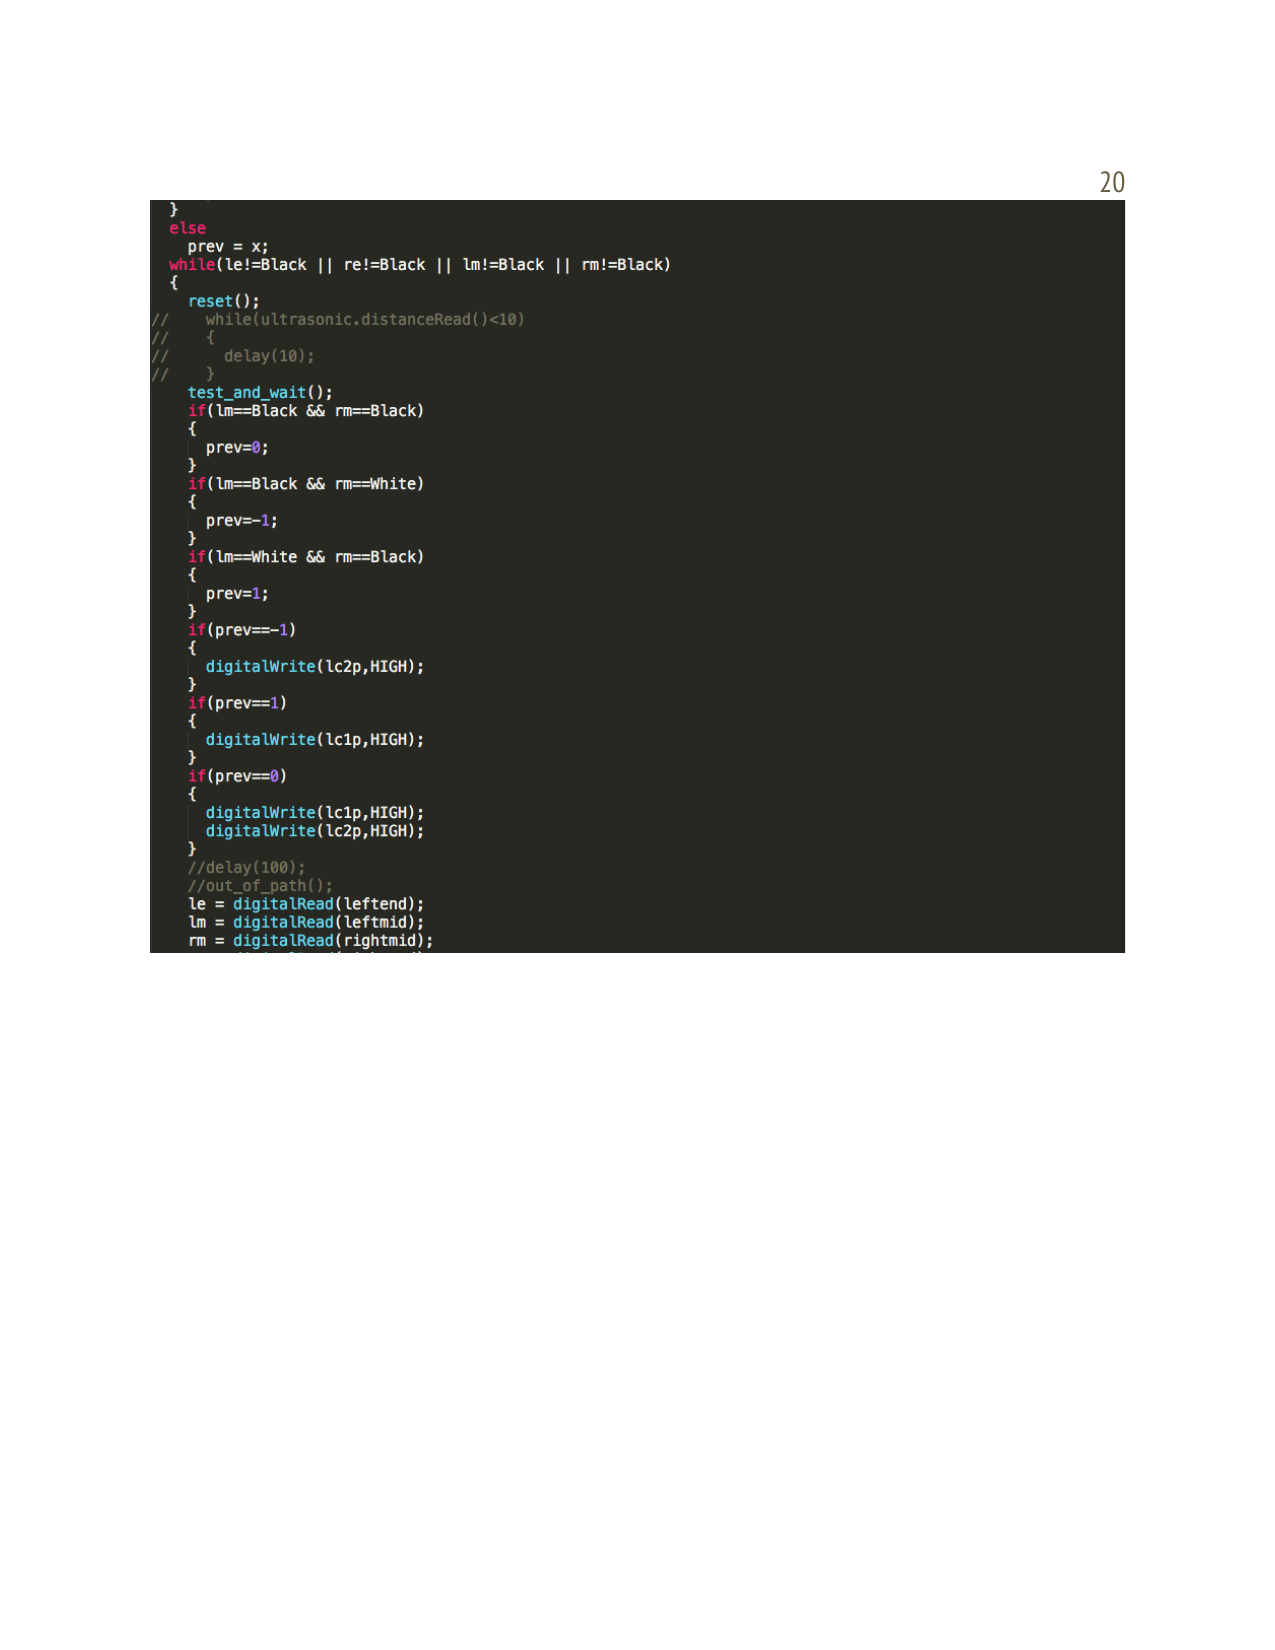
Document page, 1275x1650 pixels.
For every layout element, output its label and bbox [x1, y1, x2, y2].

picture [150, 200, 1125, 953]
